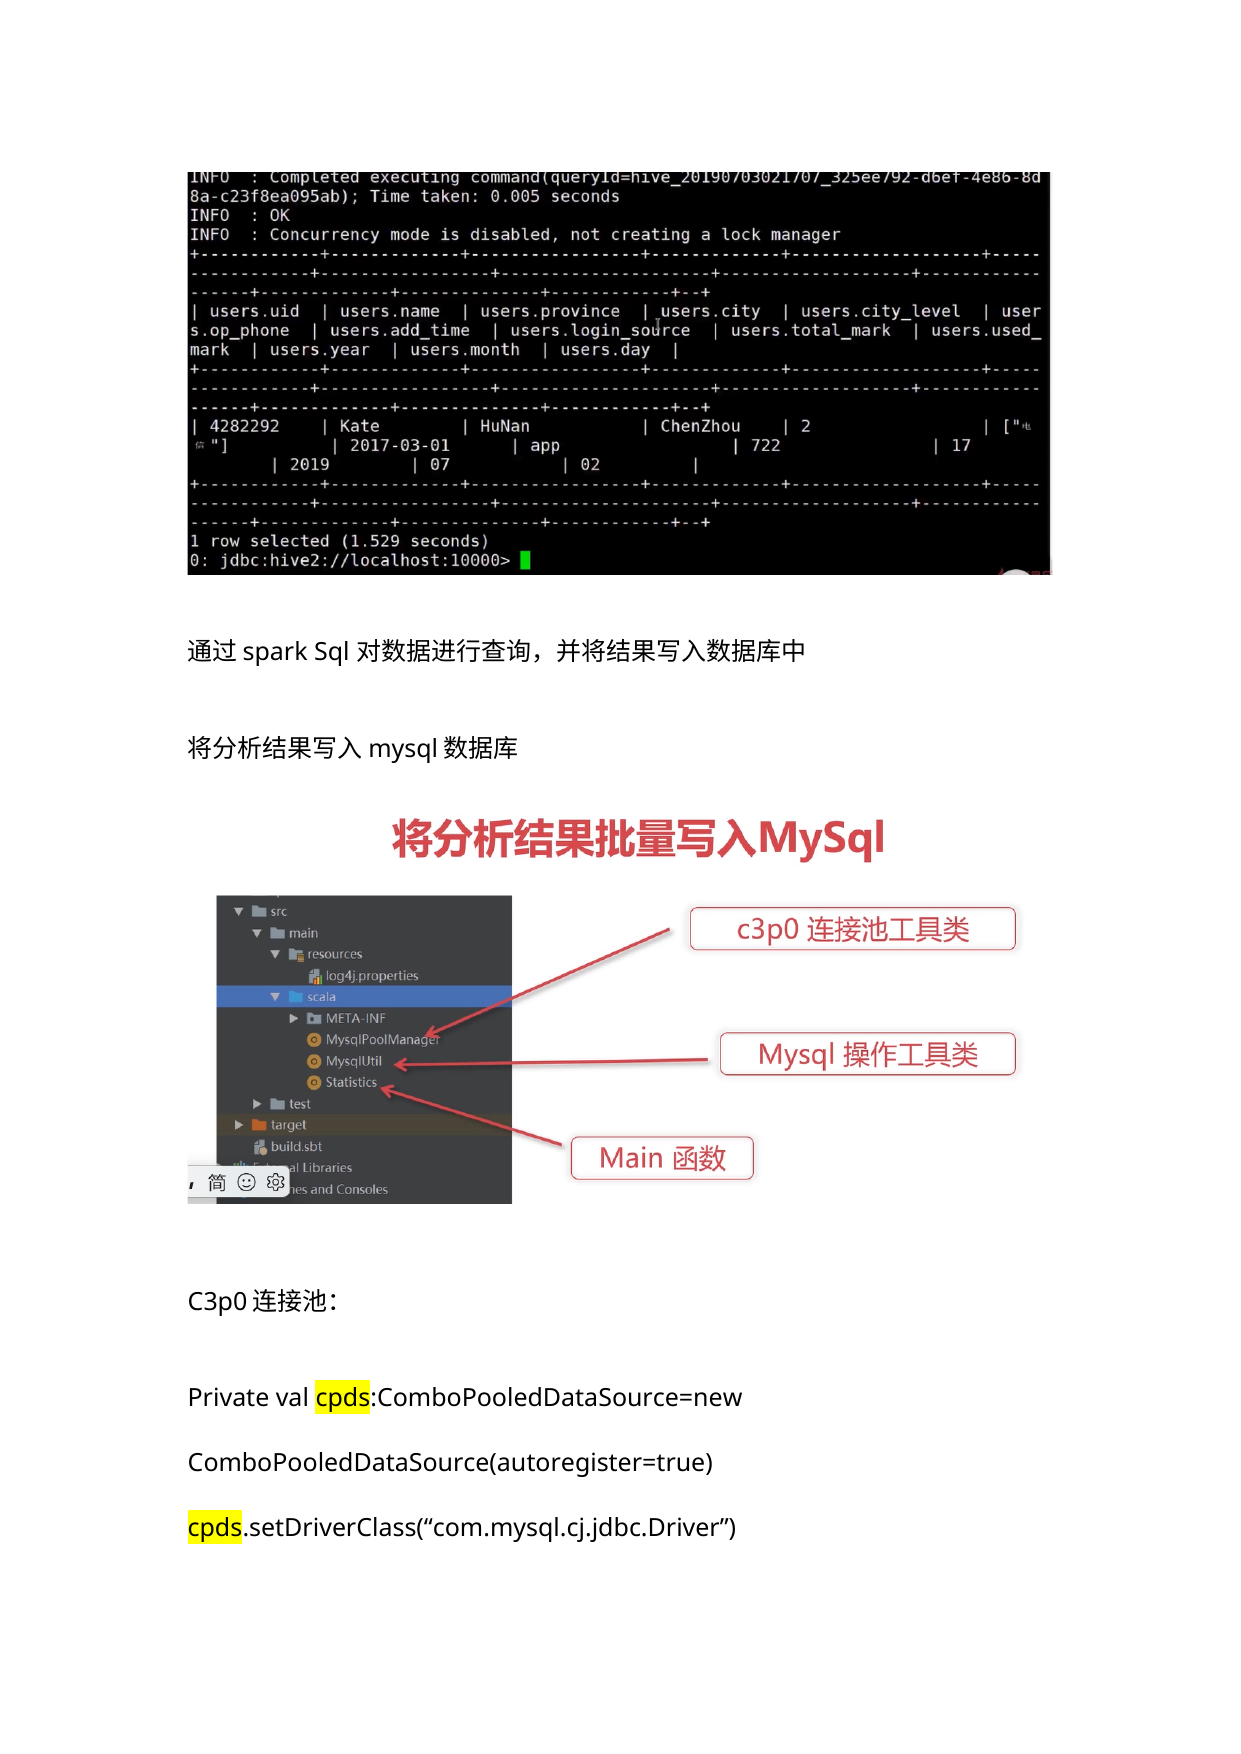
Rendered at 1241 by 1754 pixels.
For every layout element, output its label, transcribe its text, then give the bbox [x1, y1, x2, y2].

picture [187, 172, 1053, 575]
text cpds.setDriverClass(“com.mysql.cj.jdbc.Driver”) [187, 1494, 1053, 1559]
text Private val cpds:ComboPooledDataSource=new ComboPooledDataSource(autoregister=true) [187, 1364, 1053, 1494]
text 将分析结果写入 mysql数据库 [187, 714, 1053, 779]
picture [187, 812, 1052, 1204]
text 通过spark Sql 对数据进行查询，并将结果写入数据库中 [187, 617, 1053, 682]
text C3p0连接池： [187, 1267, 1053, 1332]
